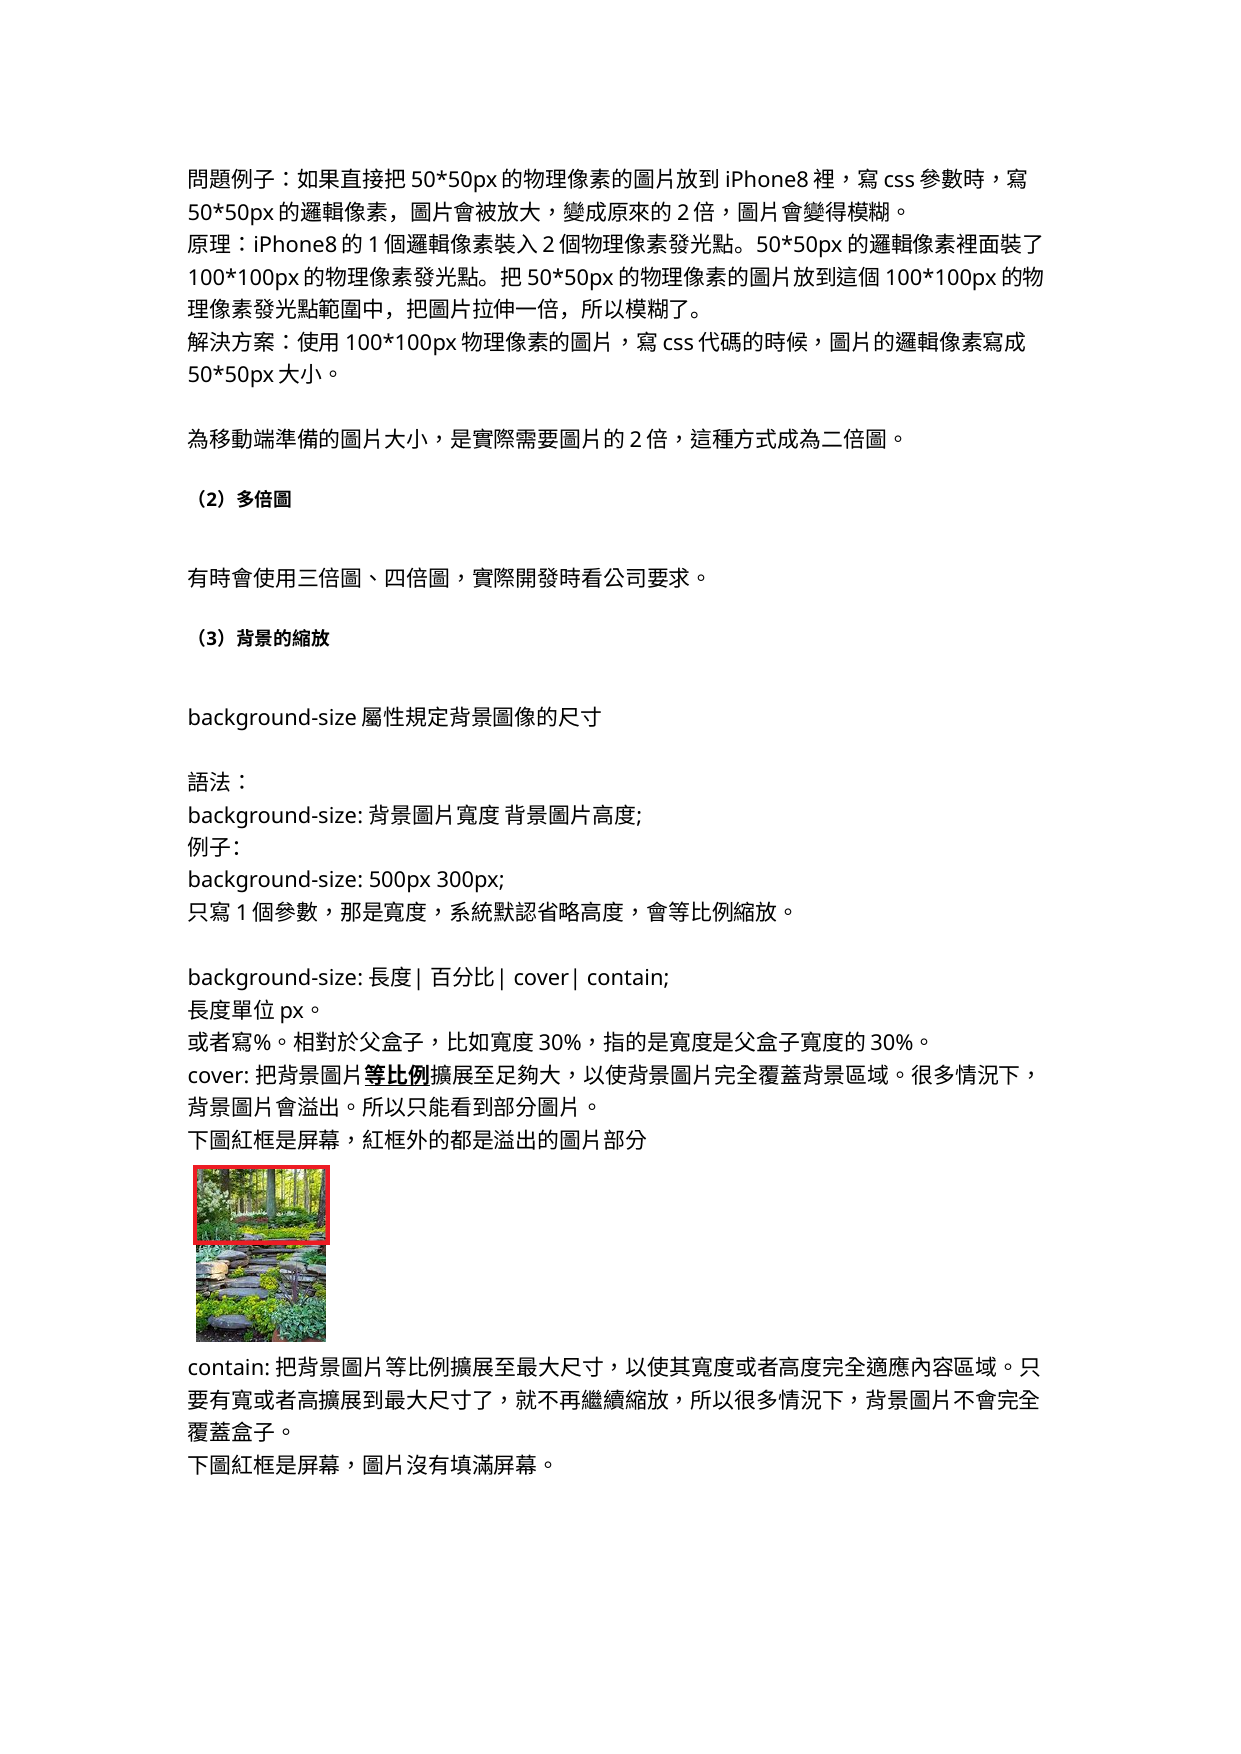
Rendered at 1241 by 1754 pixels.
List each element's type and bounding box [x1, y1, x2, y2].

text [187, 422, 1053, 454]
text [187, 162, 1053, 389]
picture [187, 1158, 334, 1347]
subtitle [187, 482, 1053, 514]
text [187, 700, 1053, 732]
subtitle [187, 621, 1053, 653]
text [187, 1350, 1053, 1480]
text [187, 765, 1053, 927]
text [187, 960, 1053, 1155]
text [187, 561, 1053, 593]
